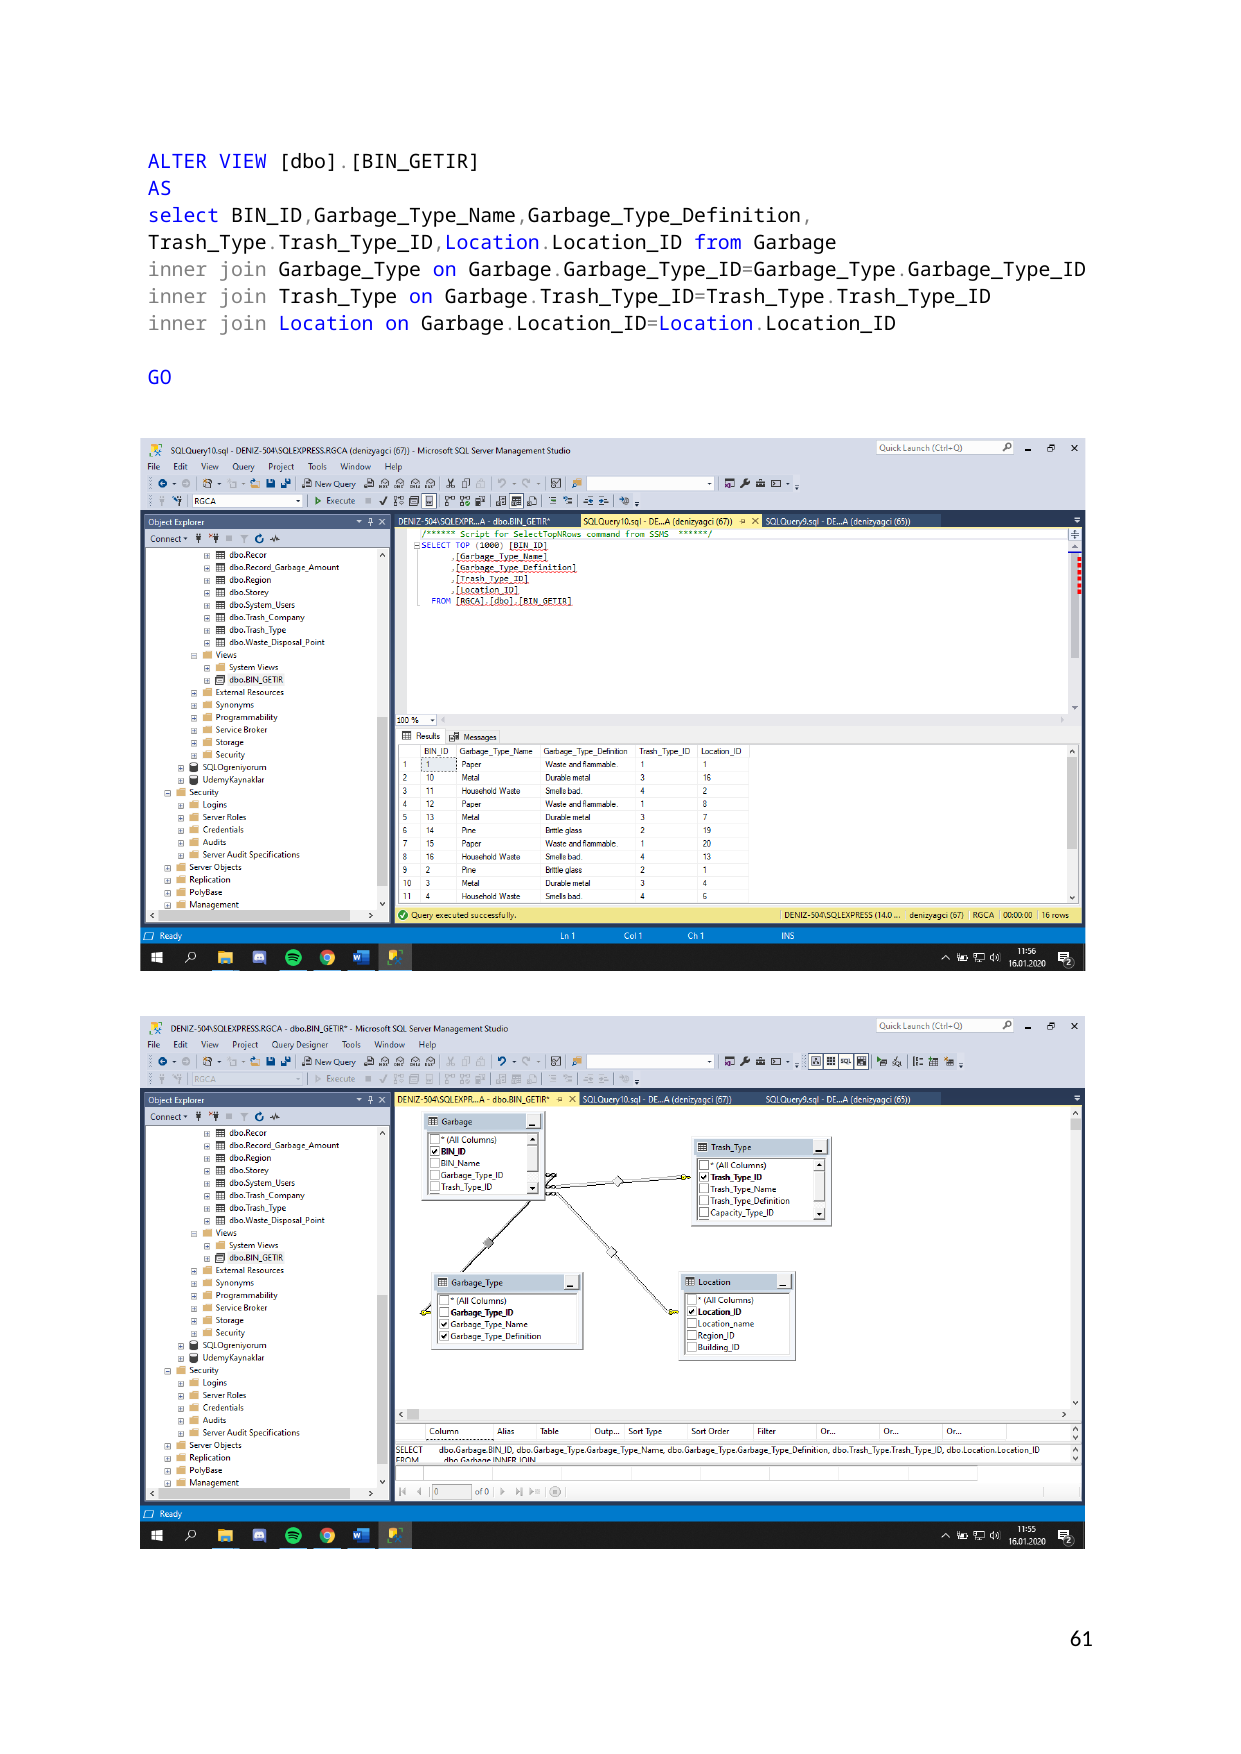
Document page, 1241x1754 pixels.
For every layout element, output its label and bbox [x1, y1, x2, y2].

picture [140, 1016, 1085, 1549]
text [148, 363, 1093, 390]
picture [140, 438, 1086, 971]
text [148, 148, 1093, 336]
